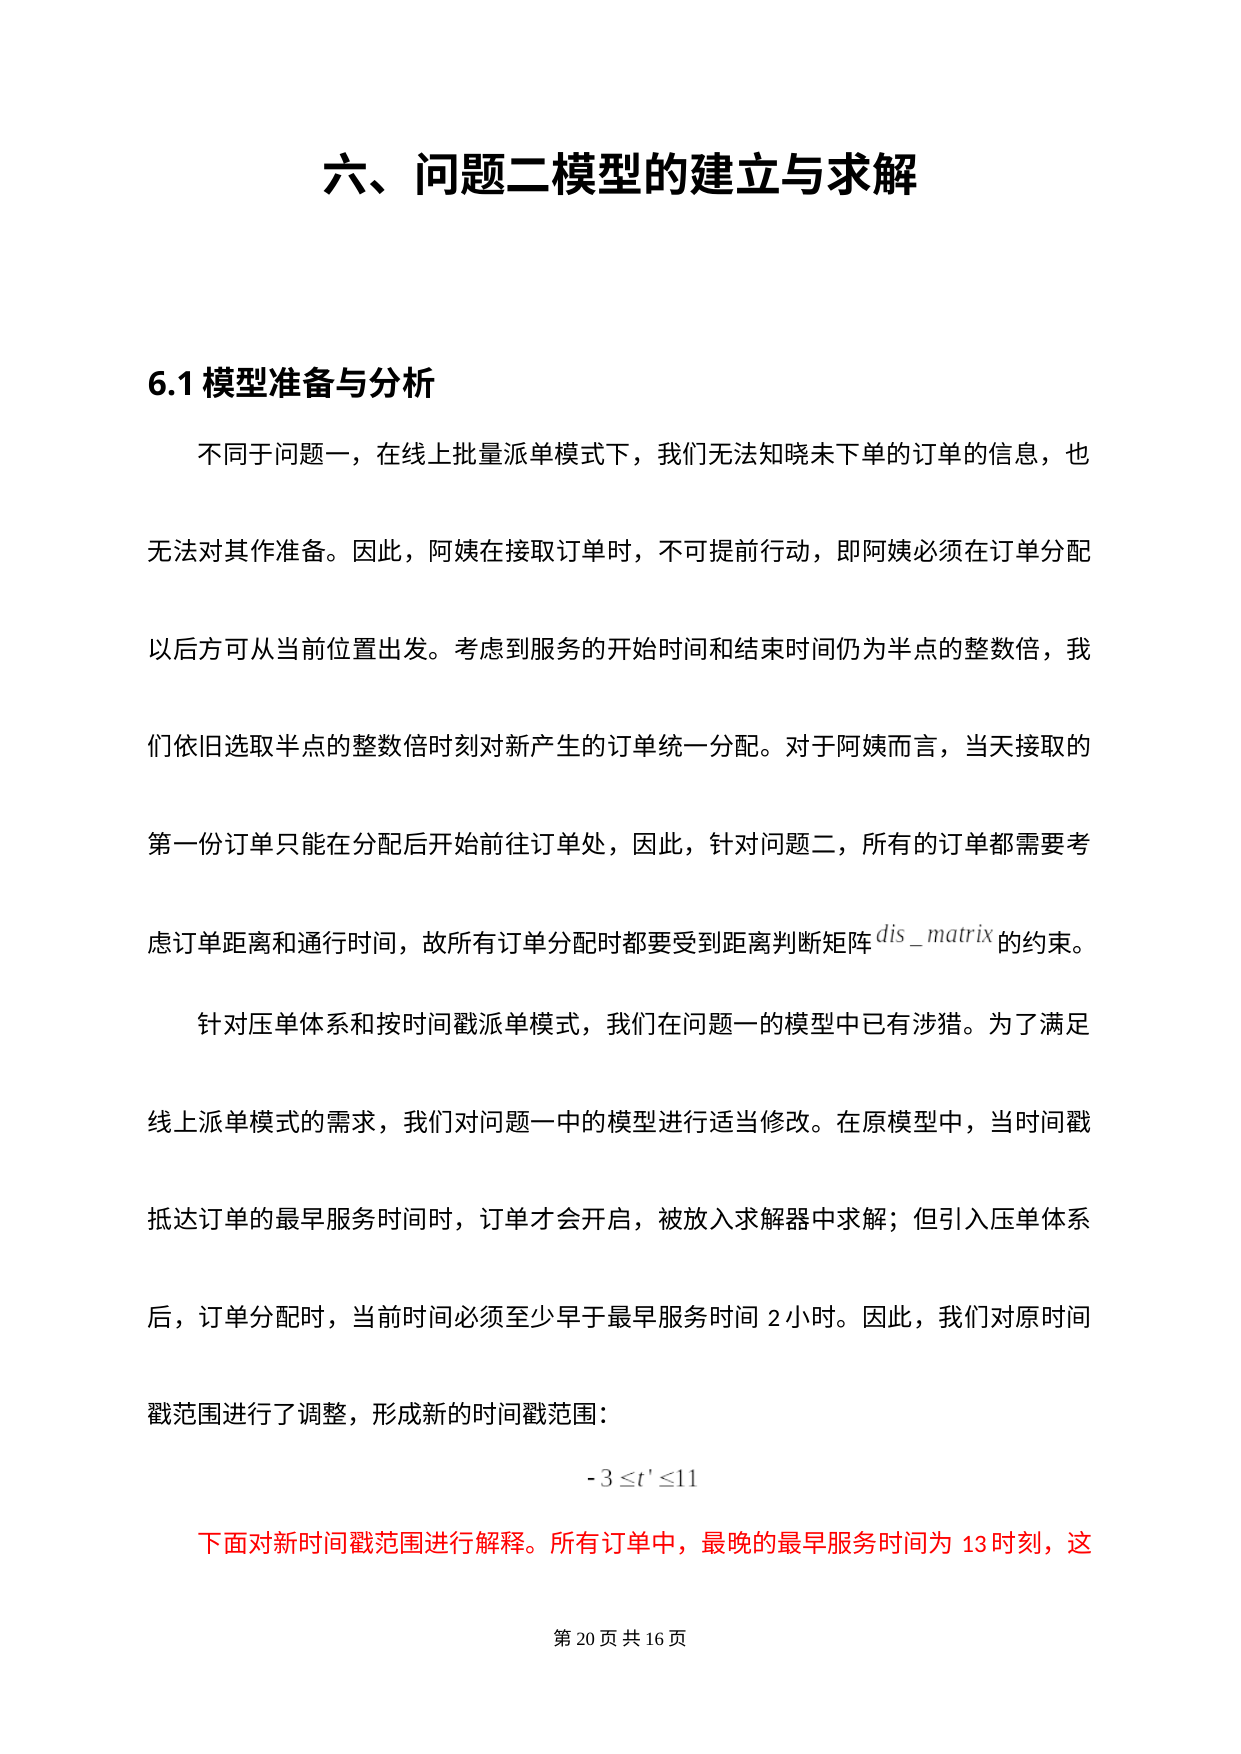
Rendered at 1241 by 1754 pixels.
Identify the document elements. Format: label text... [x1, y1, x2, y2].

text 不同于问题一，在线上批量派单模式下，我们无法知晓未下单的订单的信息，也无法对其作准备。因此，阿姨在接取订单时，不可提前行动，即阿姨必须在订单分配以后方可从当前位置出发。考虑到服务的开始时间和结束时间仍为半点的整数倍，我们依旧选取半点的整数倍时刻对新产生的订单统一分配。对于阿姨而言，当天接取的第一份订单只能在分配后开始前往订单处，因此，针对问题二，所有的订单都需要考虑订单距离和通行时间，故所有订单分配时都要受到距离判断矩阵的约束。 [148, 420, 1092, 972]
subtitle 六、问题二模型的建立与求解 [148, 123, 1092, 221]
title 6.1模型准备与分析 [148, 349, 1092, 414]
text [148, 1509, 1092, 1574]
text 针对压单体系和按时间戳派单模式，我们在问题一的模型中已有涉猎。为了满足线上派单模式的需求，我们对问题一中的模型进行适当修改。在原模型中，当时间戳抵达订单的最早服务时间时，订单才会开启，被放入求解器中求解；但引入压单体系后，订单分配时，当前时间必须至少早于最早服务时间2小时。因此，我们对原时间戳范围进行了调整，形成新的时间戳范围： [148, 991, 1092, 1446]
